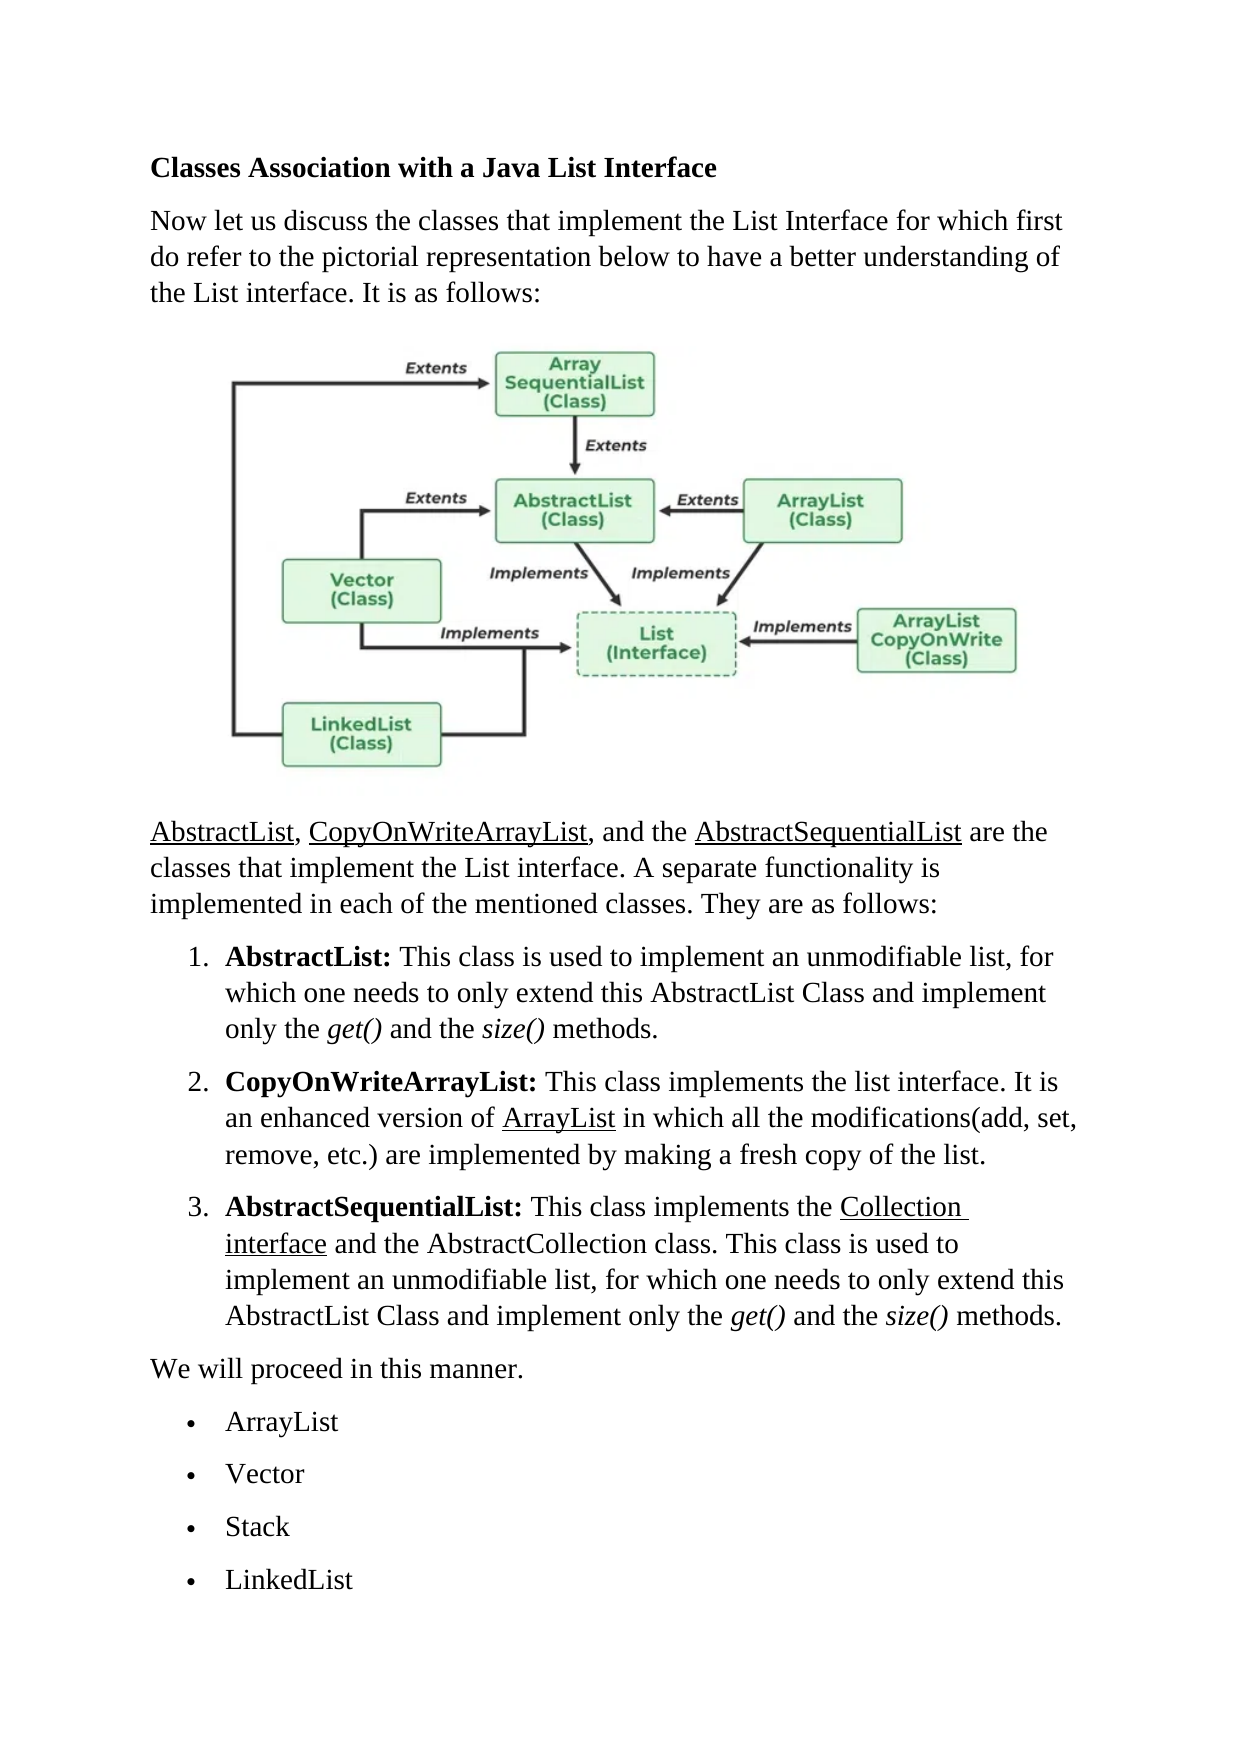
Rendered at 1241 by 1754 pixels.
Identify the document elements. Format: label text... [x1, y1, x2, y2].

list AbstractList: This class is used to implement an unmodifiable list, for which one needs to only extend this AbstractList Class and implement only the get() and the size() methods. [187, 939, 1090, 1045]
list Vector [187, 1456, 1090, 1490]
list AbstractSequentialList: This class implements the Collection interface and the AbstractCollection class. This class is used to implement an unmodifiable list, for which one needs to only extend this AbstractList Class and implement only the get() and the size() methods. [187, 1189, 1090, 1332]
list LinkedList [187, 1562, 1090, 1596]
list ArrayList [187, 1404, 1090, 1437]
text Now let us discuss the classes that implement the List Interface for which first do refer to the pictorial representation below to have a better understanding of the List interface. It is as follows: [150, 203, 1090, 309]
text Classes Association with a Java List Interface [150, 150, 1090, 183]
text AbstractList, CopyOnWriteArrayList, and the AbstractSequentialList are the classes that implement the List interface. A separate functionality is implemented in each of the mentioned classes. They are as follows: [150, 814, 1090, 920]
list Stack [187, 1509, 1090, 1543]
list CopyOnWriteArrayList: This class implements the list interface. It is an enhanced version of ArrayList in which all the modifications(add, set, remove, etc.) are implemented by making a fresh copy of the list. [187, 1064, 1090, 1170]
text We will proceed in this manner. [150, 1351, 1090, 1384]
picture [150, 327, 1085, 796]
